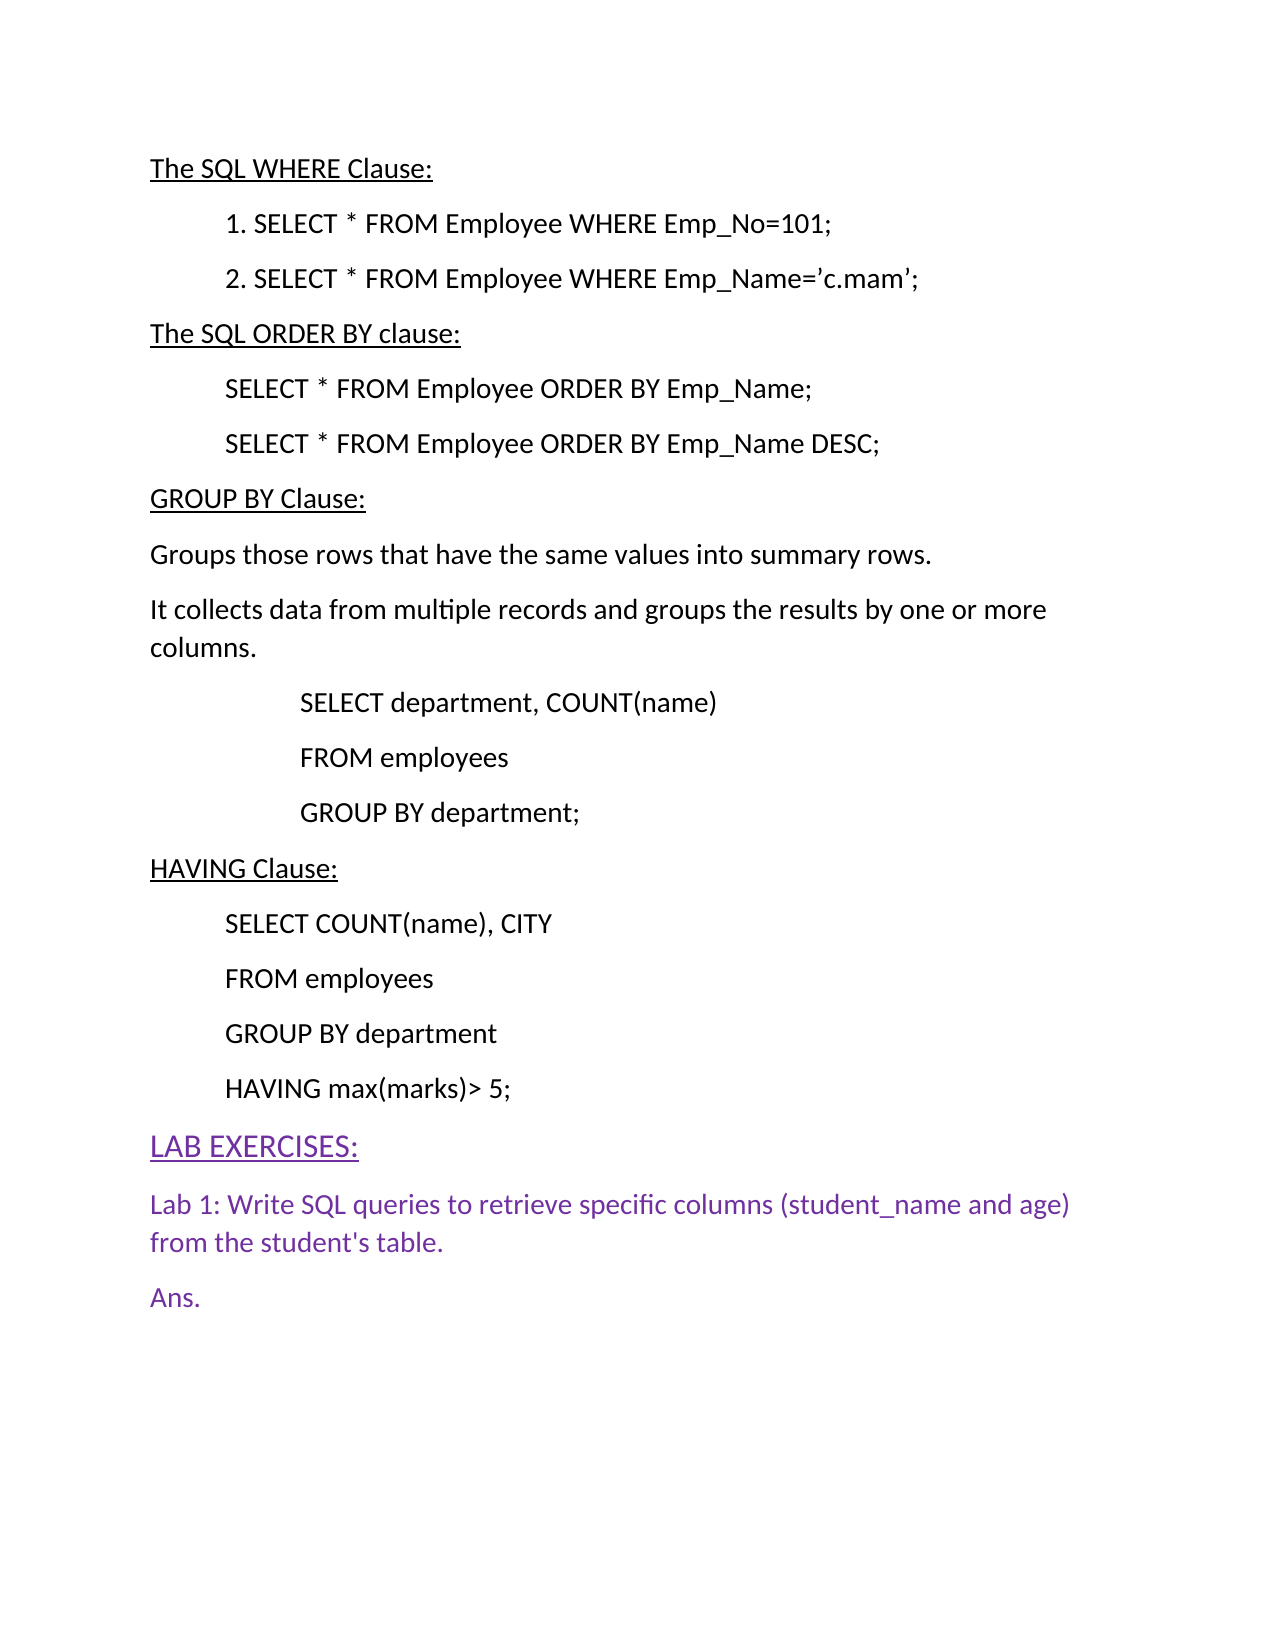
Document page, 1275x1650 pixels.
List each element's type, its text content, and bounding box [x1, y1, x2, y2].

text 1. SELECT * FROM Employee WHERE Emp_No=101; [150, 205, 1125, 241]
text LAB EXERCISES: [150, 1125, 1125, 1166]
text SELECT * FROM Employee ORDER BY Emp_Name DESC; [150, 426, 1125, 461]
text FROM employees [150, 960, 1125, 996]
text HAVING max(marks)> 5; [150, 1070, 1125, 1106]
text SELECT COUNT(name), CITY [150, 905, 1125, 940]
text HAVING Clause: [150, 850, 1125, 885]
text It collects data from multiple records and groups the results by one or more columns. [150, 591, 1125, 665]
text The SQL ORDER BY clause: [150, 315, 1125, 351]
text Lab 1: Write SQL queries to retrieve specific columns (student_name and age) from the student's table. [150, 1186, 1125, 1260]
text GROUP BY department [150, 1015, 1125, 1051]
text SELECT * FROM Employee ORDER BY Emp_Name; [150, 370, 1125, 406]
text SELECT department, COUNT(name) [150, 684, 1125, 720]
text Ans. [150, 1279, 1125, 1315]
text 2. SELECT * FROM Employee WHERE Emp_Name=’c.mam’; [150, 260, 1125, 296]
text GROUP BY department; [225, 794, 1125, 830]
text GROUP BY Clause: [150, 481, 1125, 516]
text Groups those rows that have the same values into summary rows. [150, 536, 1125, 571]
text The SQL WHERE Clause: [150, 150, 1125, 186]
text FROM employees [150, 739, 1125, 775]
